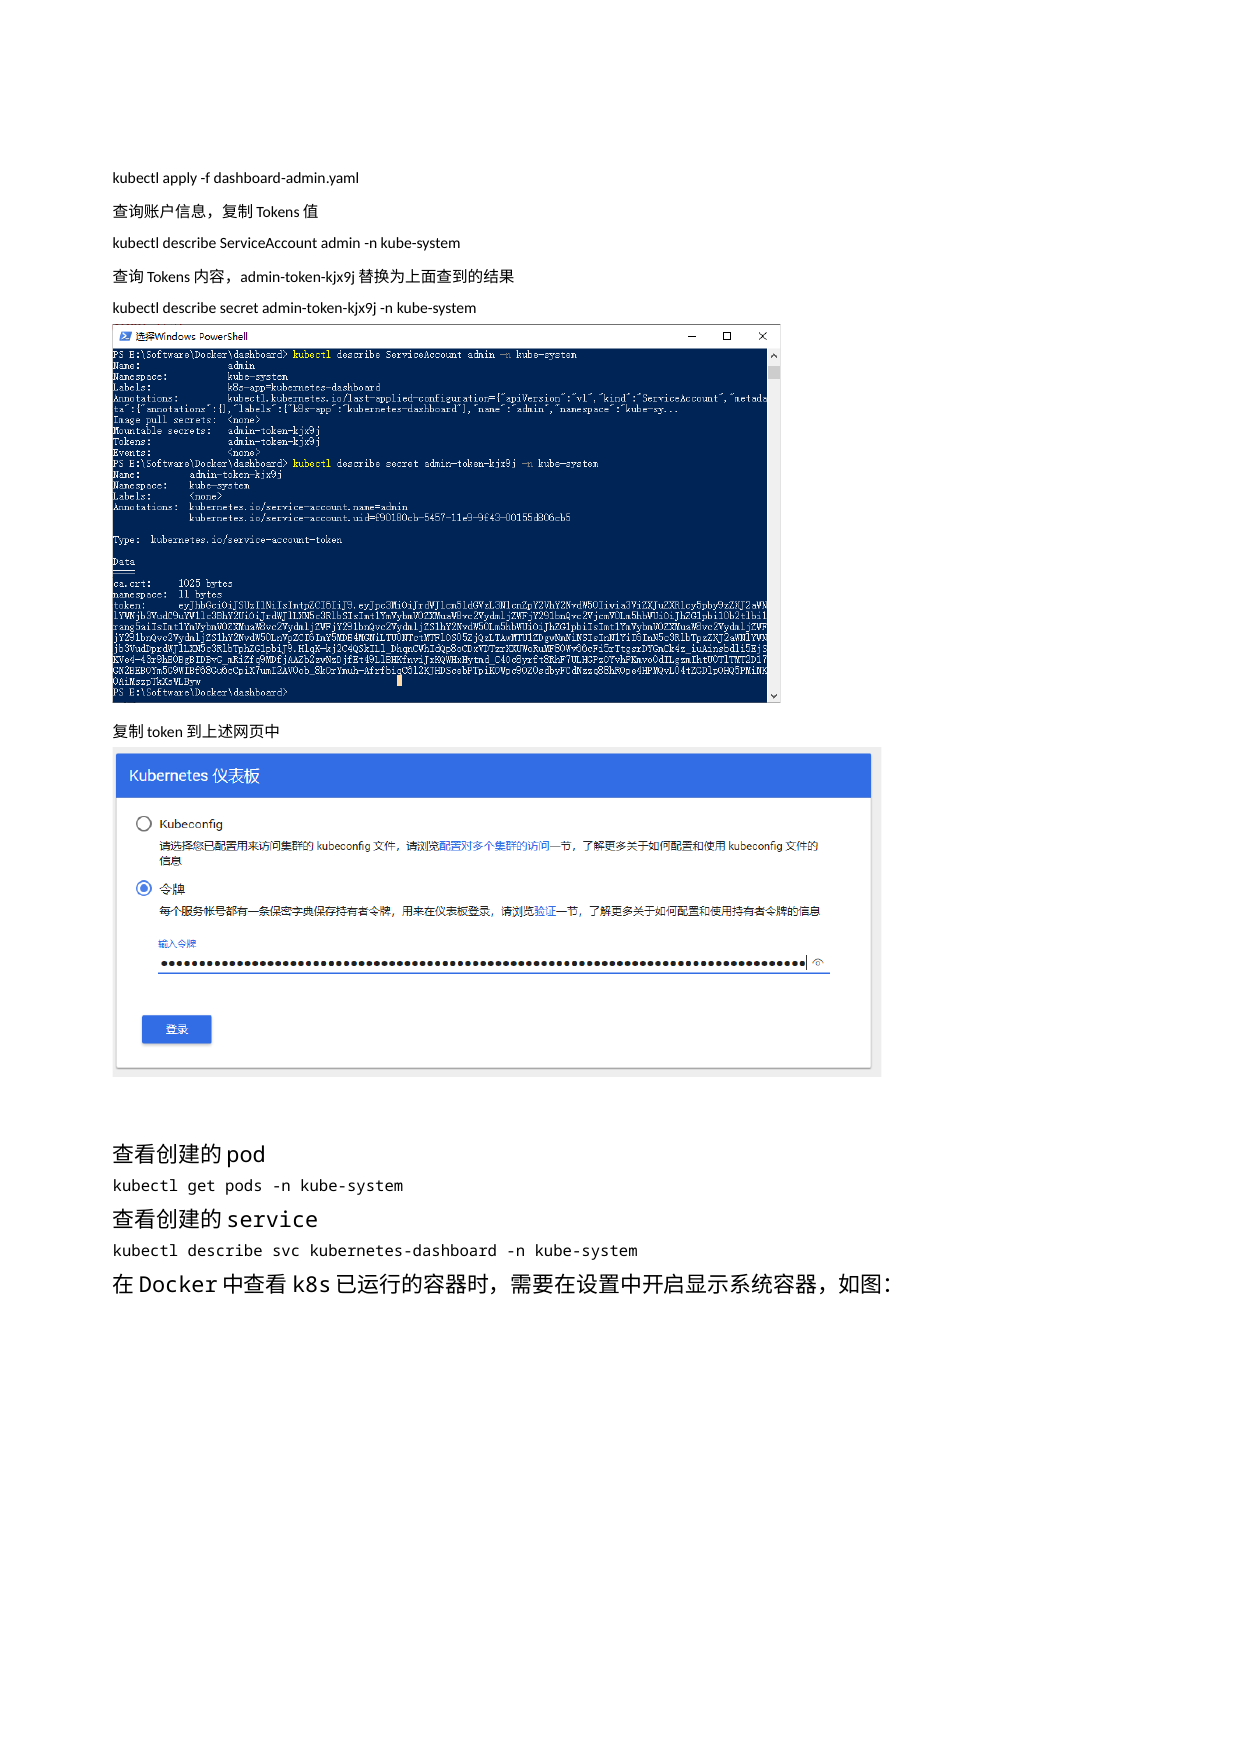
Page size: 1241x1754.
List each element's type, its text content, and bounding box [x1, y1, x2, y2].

text 复制token到上述网页中 [112, 714, 1128, 747]
text 查询账户信息，复制Tokens值 [112, 194, 1128, 227]
picture [112, 324, 781, 703]
text 查看创建的service [112, 1202, 1128, 1234]
text kubectl describe secret admin-token-kjx9j -n kube-system [112, 292, 1128, 324]
text kubectl get pods -n kube-system [112, 1169, 1128, 1202]
text kubectl apply -f dashboard-admin.yaml [112, 162, 1128, 194]
text 查看创建的pod [112, 1137, 1128, 1169]
picture [112, 747, 882, 1077]
text 查询Tokens内容，admin-token-kjx9j替换为上面查到的结果 [112, 259, 1128, 292]
text kubectl describe svc kubernetes-dashboard -n kube-system [112, 1234, 1128, 1267]
text kubectl describe ServiceAccount admin -n kube-system [112, 227, 1128, 259]
text 在Docker中查看k8s已运行的容器时，需要在设置中开启显示系统容器，如图： [112, 1267, 1128, 1299]
